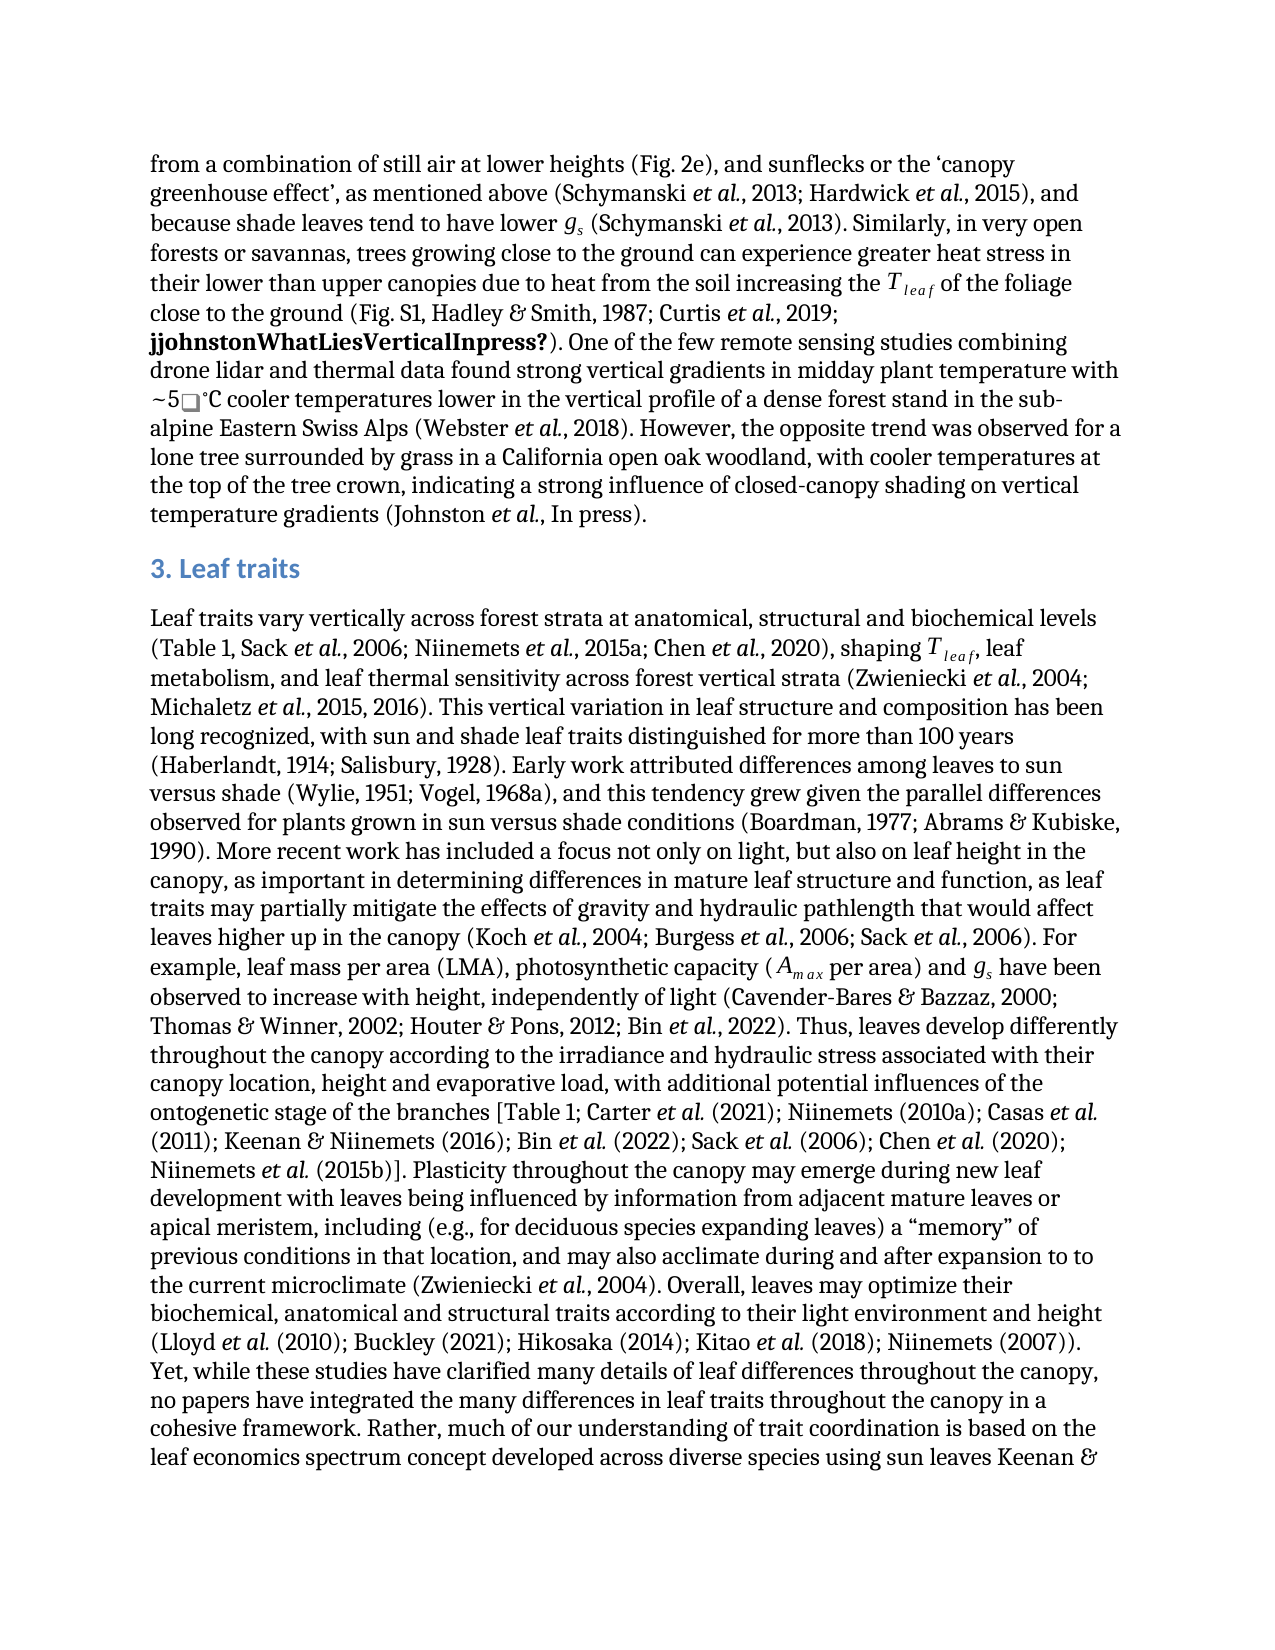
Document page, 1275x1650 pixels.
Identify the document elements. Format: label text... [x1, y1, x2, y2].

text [150, 604, 1125, 1472]
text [150, 150, 1125, 529]
subtitle 3. Leaf traits [150, 550, 1125, 585]
